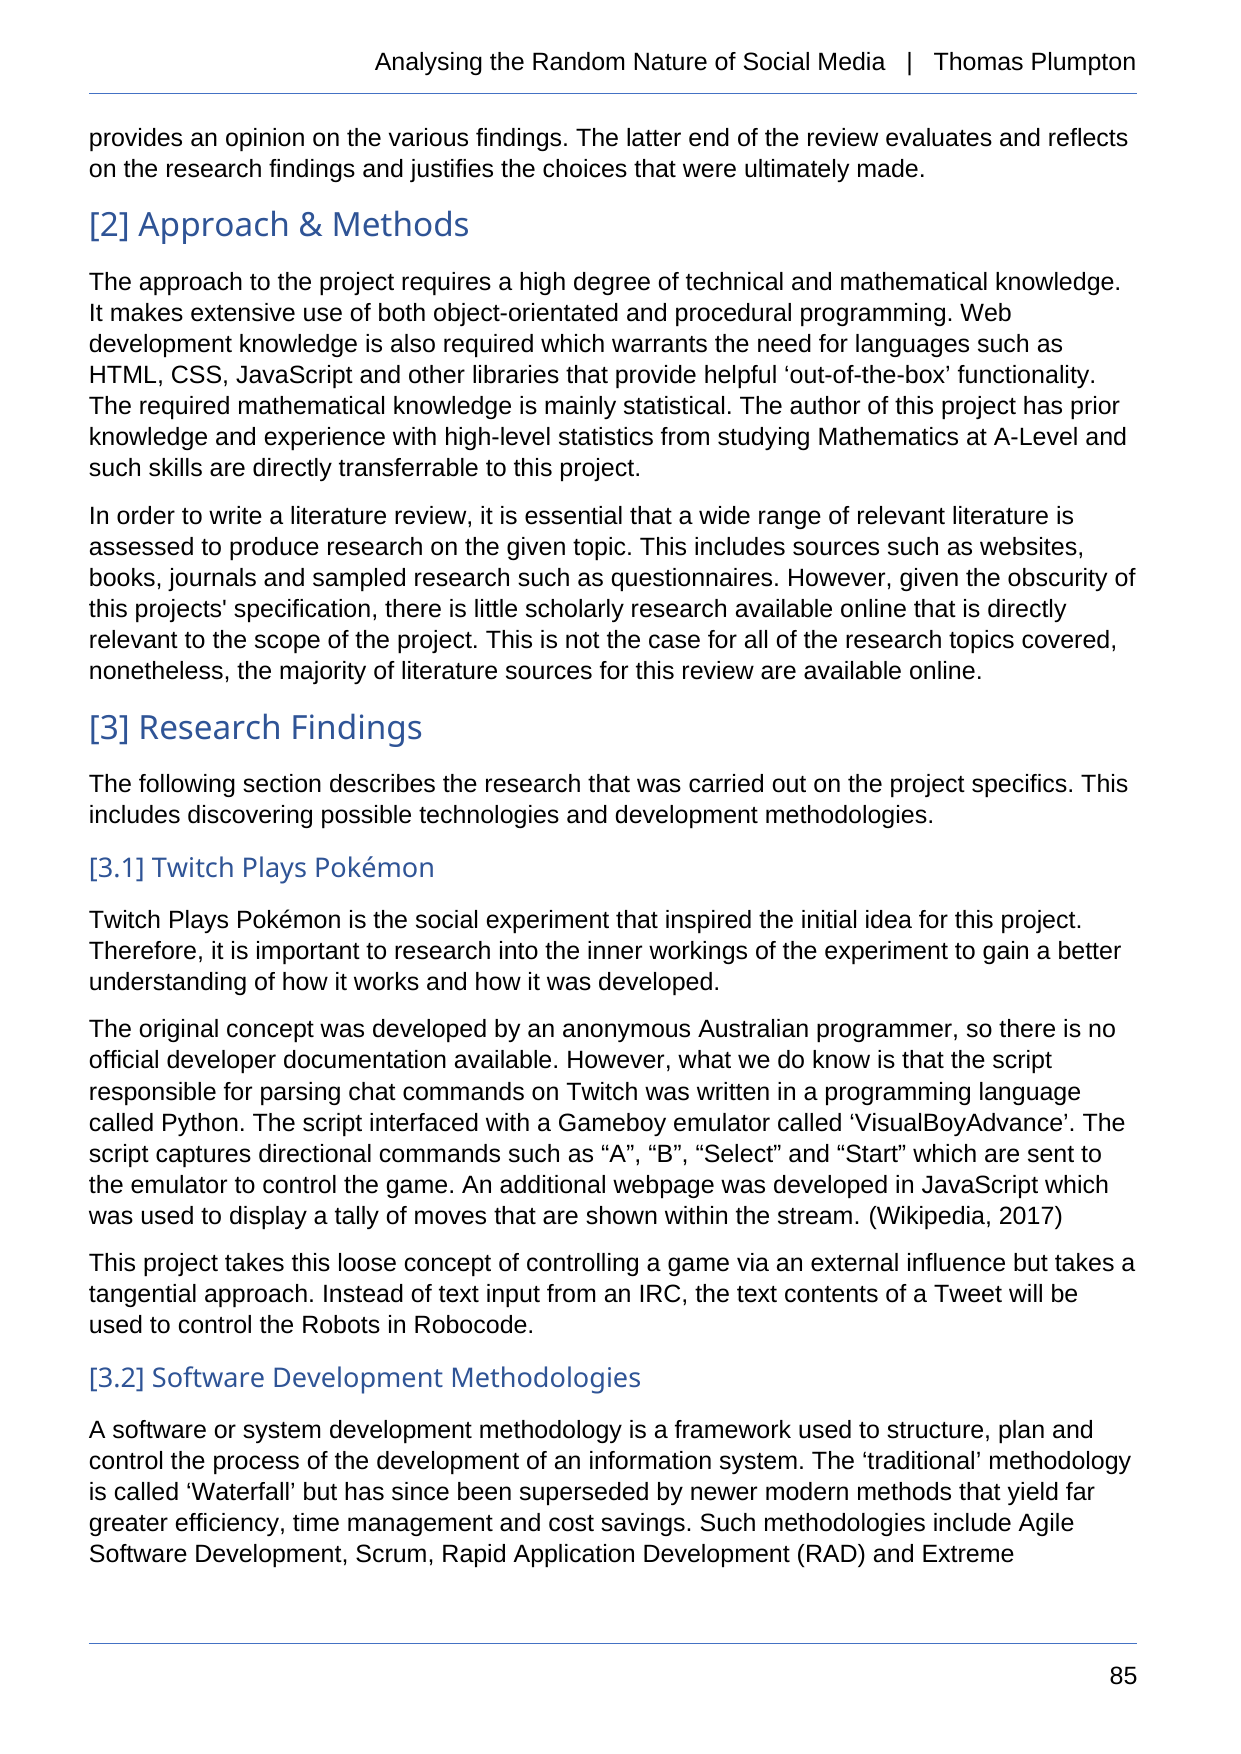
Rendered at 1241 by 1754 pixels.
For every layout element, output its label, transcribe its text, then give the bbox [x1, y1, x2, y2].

text This project takes this loose concept of controlling a game via an external influence but takes a tangential approach. Instead of text input from an IRC, the text contents of a Tweet will be used to control the Robots in Robocode. [89, 1248, 1137, 1339]
text The original concept was developed by an anonymous Australian programmer, so there is no official developer documentation available. However, what we do know is that the script responsible for parsing chat commands on Twitch was written in a programming language called Python. The script interfaced with a Gameboy emulator called ‘VisualBoyAdvance’. The script captures directional commands such as “A”, “B”, “Select” and “Start” which are sent to the emulator to control the game. An additional webpage was developed in JavaScript which was used to display a tally of moves that are shown within the stream. [89, 1014, 1137, 1229]
text The approach to the project requires a high degree of technical and mathematical knowledge. It makes extensive use of both object-orientated and procedural programming. Web development knowledge is also required which warrants the need for languages such as HTML, CSS, JavaScript and other libraries that provide helpful ‘out-of-the-box’ functionality. The required mathematical knowledge is mainly statistical. The author of this project has prior knowledge and experience with high-level statistics from studying Mathematics at A-Level and such skills are directly transferrable to this project. [89, 267, 1137, 482]
text [3.2] Software Development Methodologies [89, 1358, 1137, 1395]
text [2] Approach & Methods [89, 201, 1137, 247]
text [3.1] Twitch Plays Pokémon [89, 848, 1137, 885]
text The following section describes the research that was carried out on the project specifics. This includes discovering possible technologies and development methodologies. [89, 769, 1137, 829]
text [89, 1414, 1137, 1567]
text Twitch Plays Pokémon is the social experiment that inspired the initial idea for this project. Therefore, it is important to research into the inner workings of the experiment to gain a better understanding of how it works and how it was developed. [89, 904, 1137, 995]
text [89, 122, 1137, 182]
text In order to write a literature review, it is essential that a wide range of relevant literature is assessed to produce research on the given topic. This includes sources such as websites, books, journals and sampled research such as questionnaires. However, given the obscurity of this projects' specification, there is little scholarly research available online that is directly relevant to the scope of the project. This is not the case for all of the research topics covered, nonetheless, the majority of literature sources for this review are available online. [89, 501, 1137, 685]
text [3] Research Findings [89, 704, 1137, 749]
